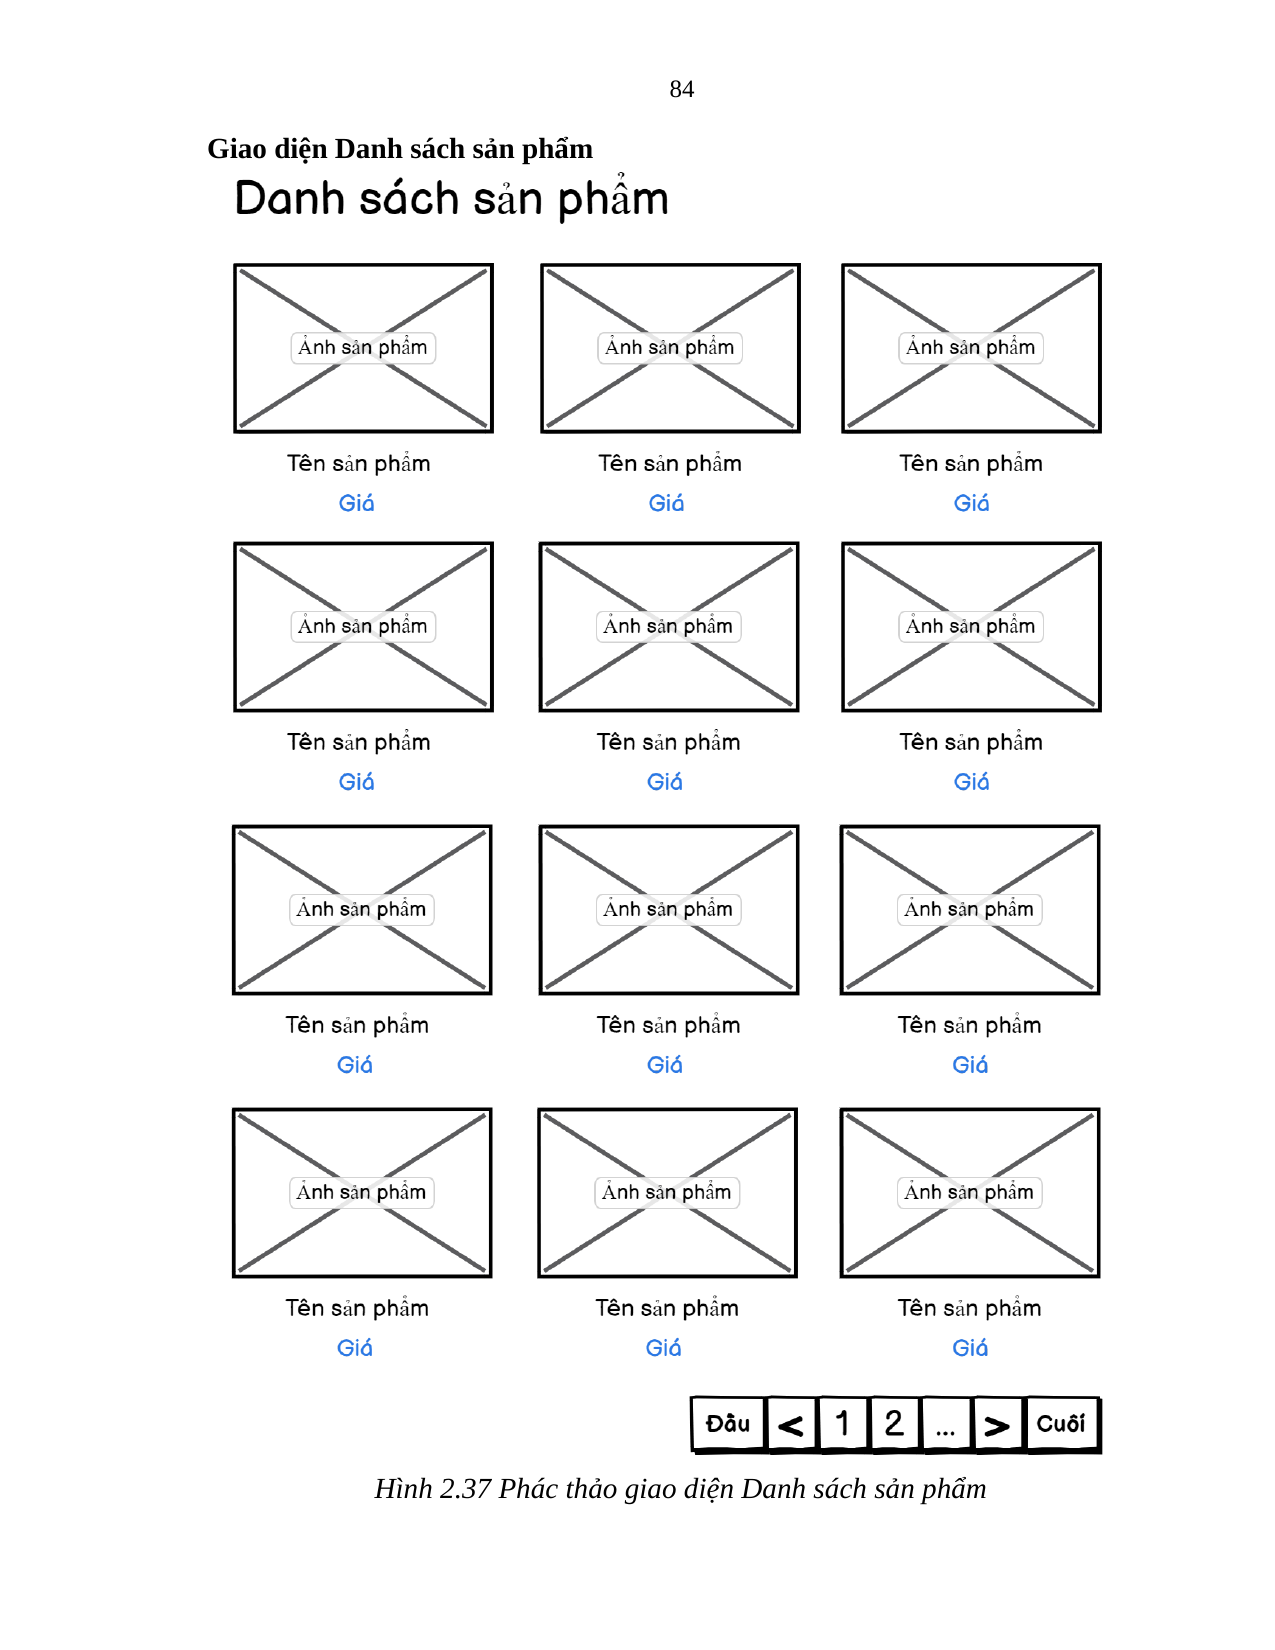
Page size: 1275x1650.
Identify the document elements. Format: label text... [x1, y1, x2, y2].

subtitle Giao diện Danh sách sản phẩm [207, 131, 1157, 165]
picture [231, 171, 1103, 1455]
